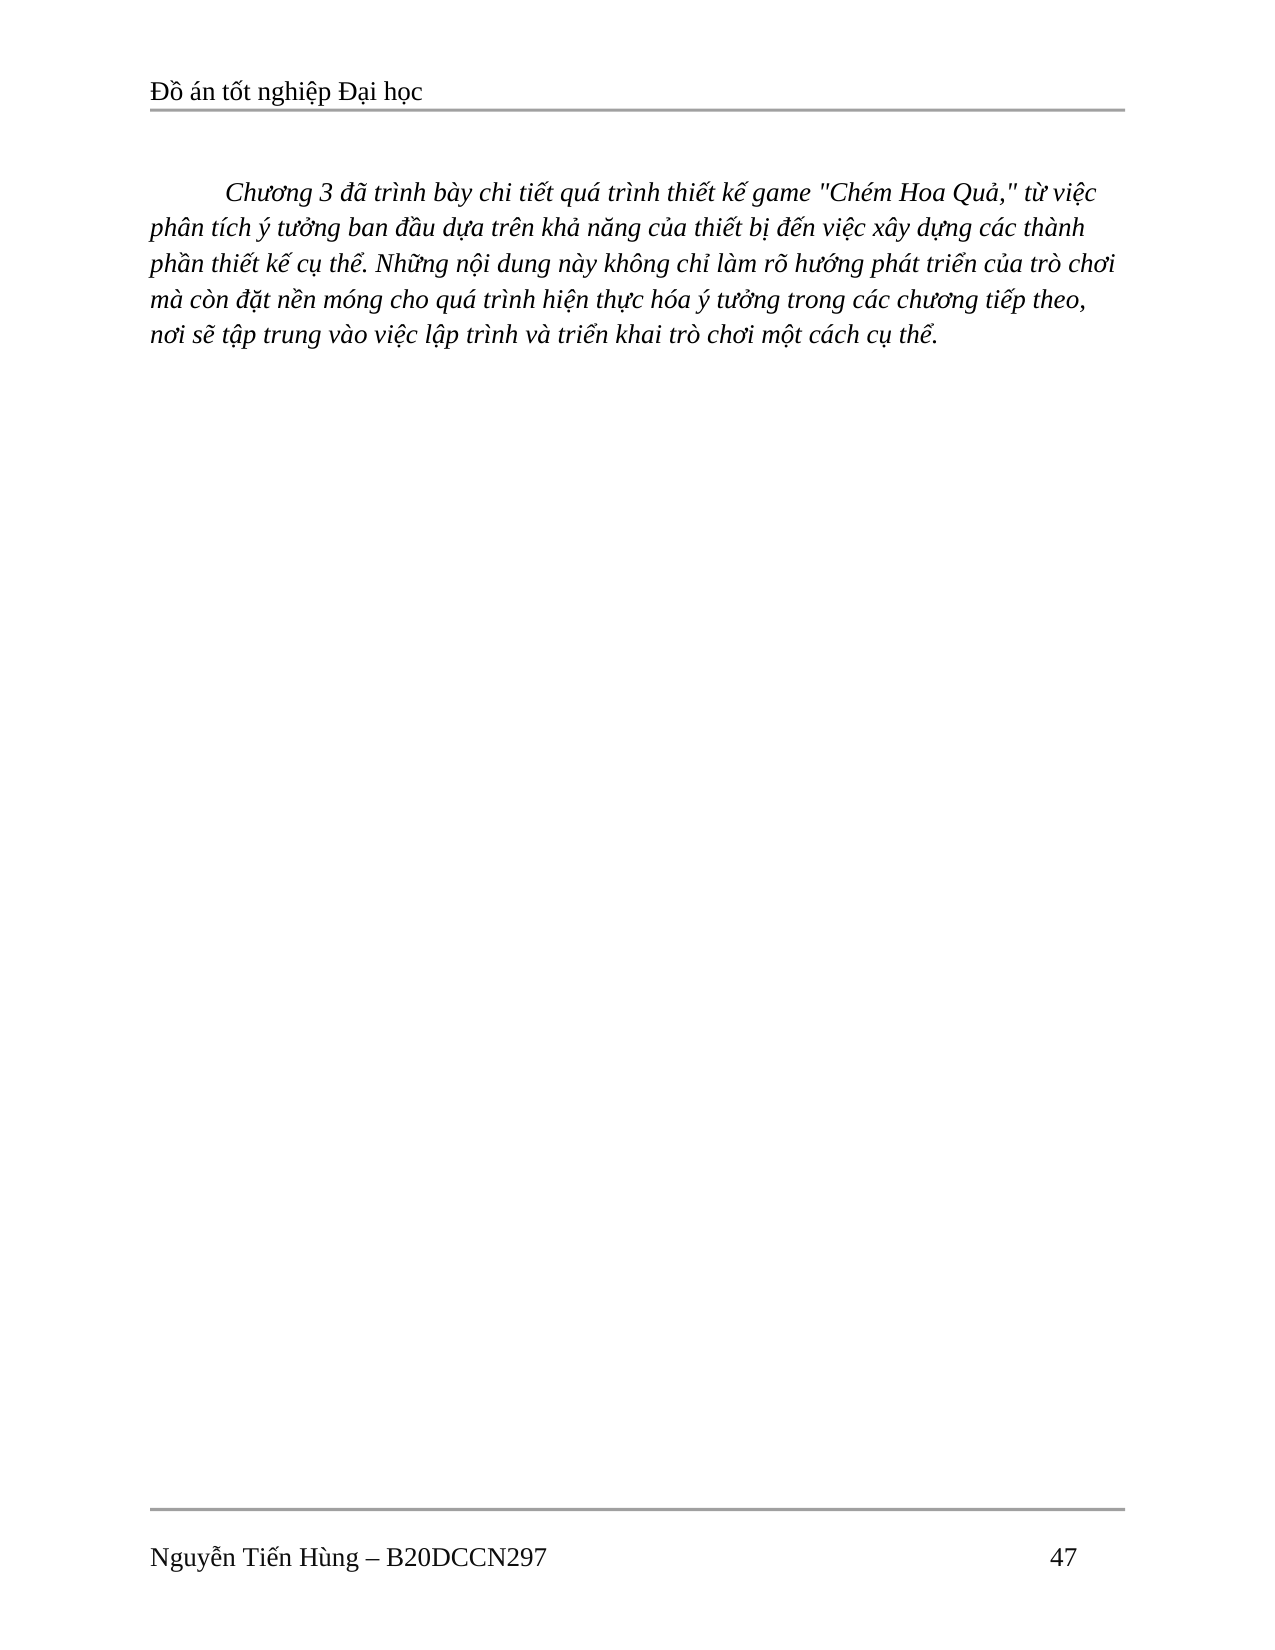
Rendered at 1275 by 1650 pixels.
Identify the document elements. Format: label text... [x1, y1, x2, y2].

text Chương 3 đã trình bày chi tiết quá trình thiết kế game "Chém Hoa Quả," từ việc phân tích ý tưởng ban đầu dựa trên khả năng của thiết bị đến việc xây dựng các thành phần thiết kế cụ thể. Những nội dung này không chỉ làm rõ hướng phát triển của trò chơi mà còn đặt nền móng cho quá trình hiện thực hóa ý tưởng trong các chương tiếp theo, nơi sẽ tập trung vào việc lập trình và triển khai trò chơi một cách cụ thể. [150, 176, 1125, 350]
